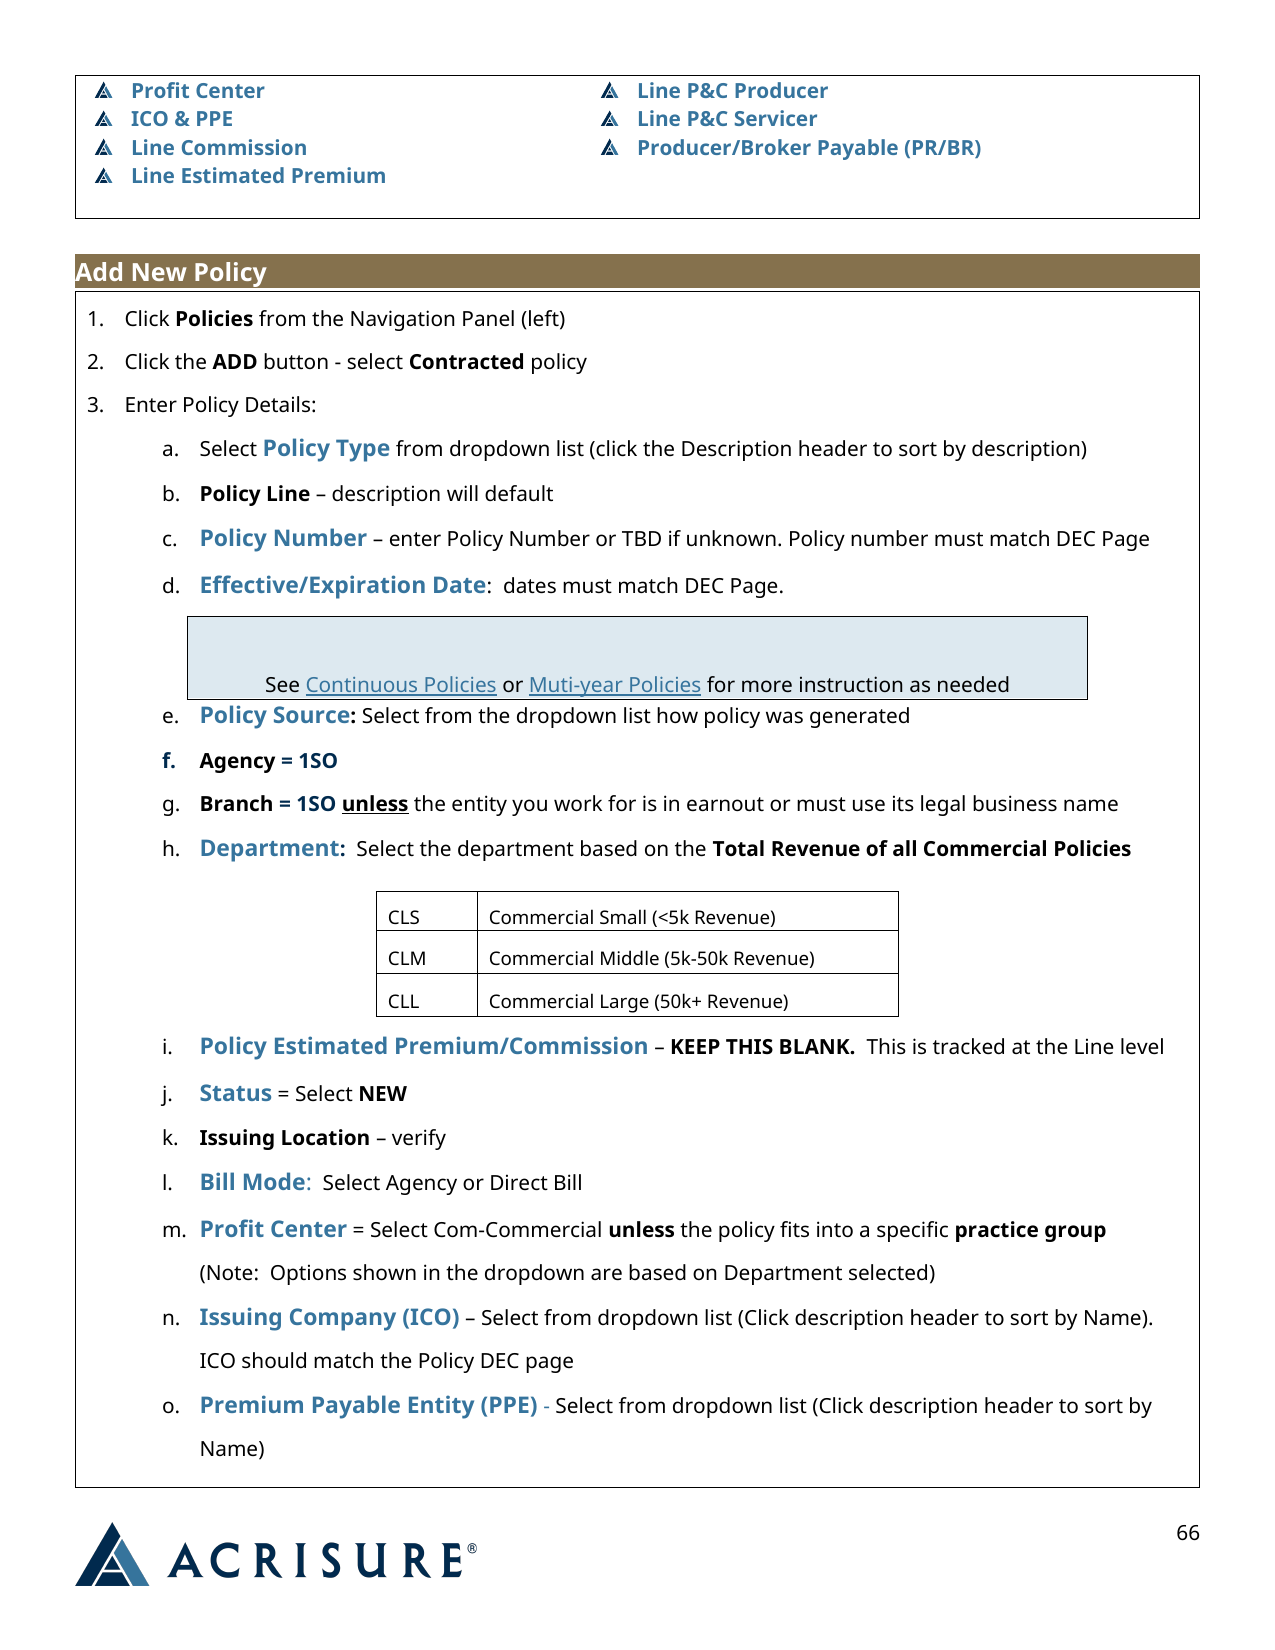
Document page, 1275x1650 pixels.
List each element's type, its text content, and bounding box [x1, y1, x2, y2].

picture [600, 81, 619, 99]
picture [600, 138, 619, 156]
picture [94, 110, 113, 127]
picture [94, 167, 113, 184]
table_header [76, 76, 1199, 218]
subtitle Add New Policy [75, 254, 1200, 288]
picture [600, 110, 619, 127]
picture [75, 1522, 477, 1586]
picture [94, 138, 113, 156]
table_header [76, 292, 1199, 1487]
picture [94, 81, 113, 99]
